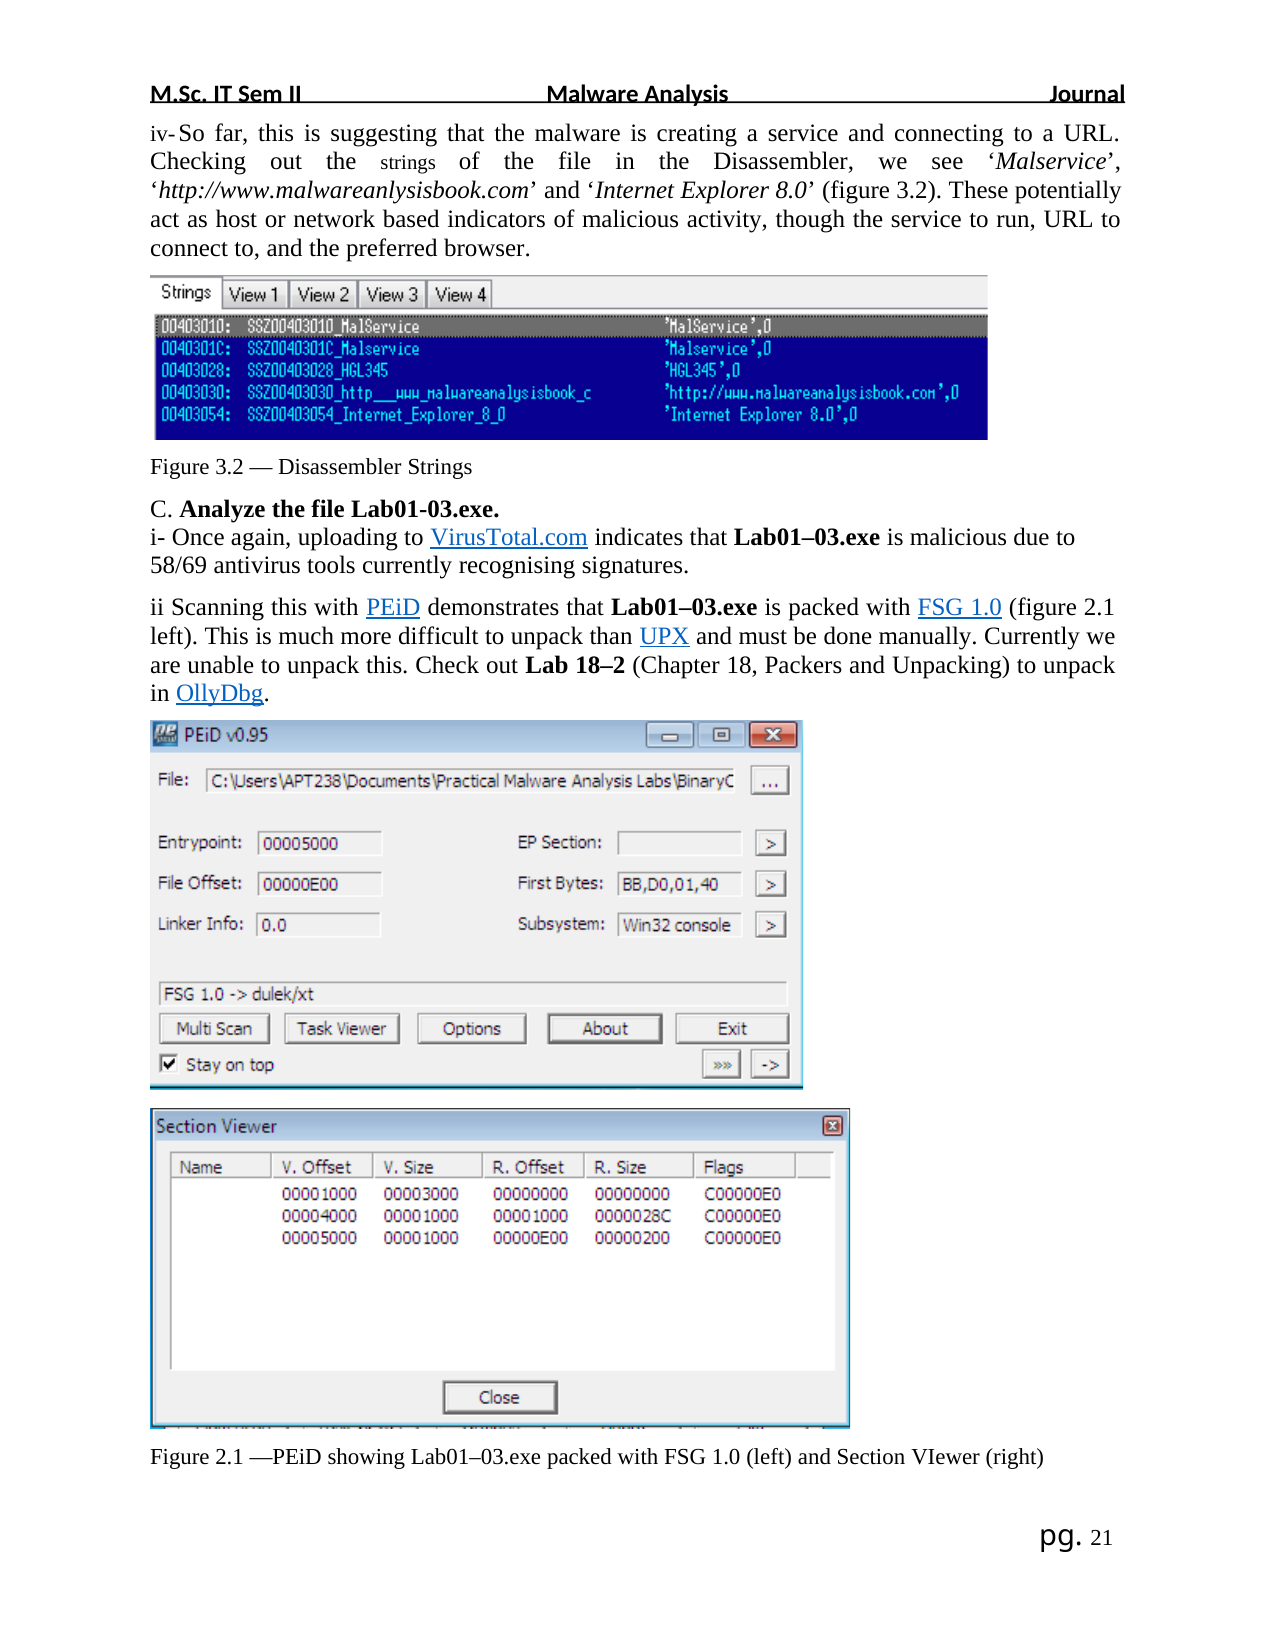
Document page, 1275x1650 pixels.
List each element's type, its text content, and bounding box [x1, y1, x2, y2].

text i- Once again, uploading to VirusTotal.com indicates that Lab01–03.exe is malicious due to 58/69 antivirus tools currently recognising signatures. [150, 523, 1076, 579]
list So far, this is suggesting that the malware is creating a service and connecting to a URL. Checking out the strings of the file in the Disassembler, we see ‘Malservice’, ‘http://www.malwareanlysisbook.com’ and ‘Internet Explorer 8.0’ (figure 3.2). These potentially act as host or network based indicators of malicious activity, though the service to run, URL to connect to, and the preferred browser. [150, 118, 1122, 261]
picture [150, 720, 804, 1090]
picture [150, 1108, 851, 1429]
subtitle C. Analyze the file Lab01-03.exe. [150, 494, 1237, 523]
picture [150, 275, 988, 440]
text ii Scanning this with PEiD demonstrates that Lab01–03.exe is packed with FSG 1.0 (figure 2.1 left). This is much more difficult to unpack than UPX and must be done manually. Currently we are unable to unpack this. Check out Lab 18–2 (Chapter 18, Packers and Unpacking) to unpack in OllyDbg. [150, 592, 1116, 707]
